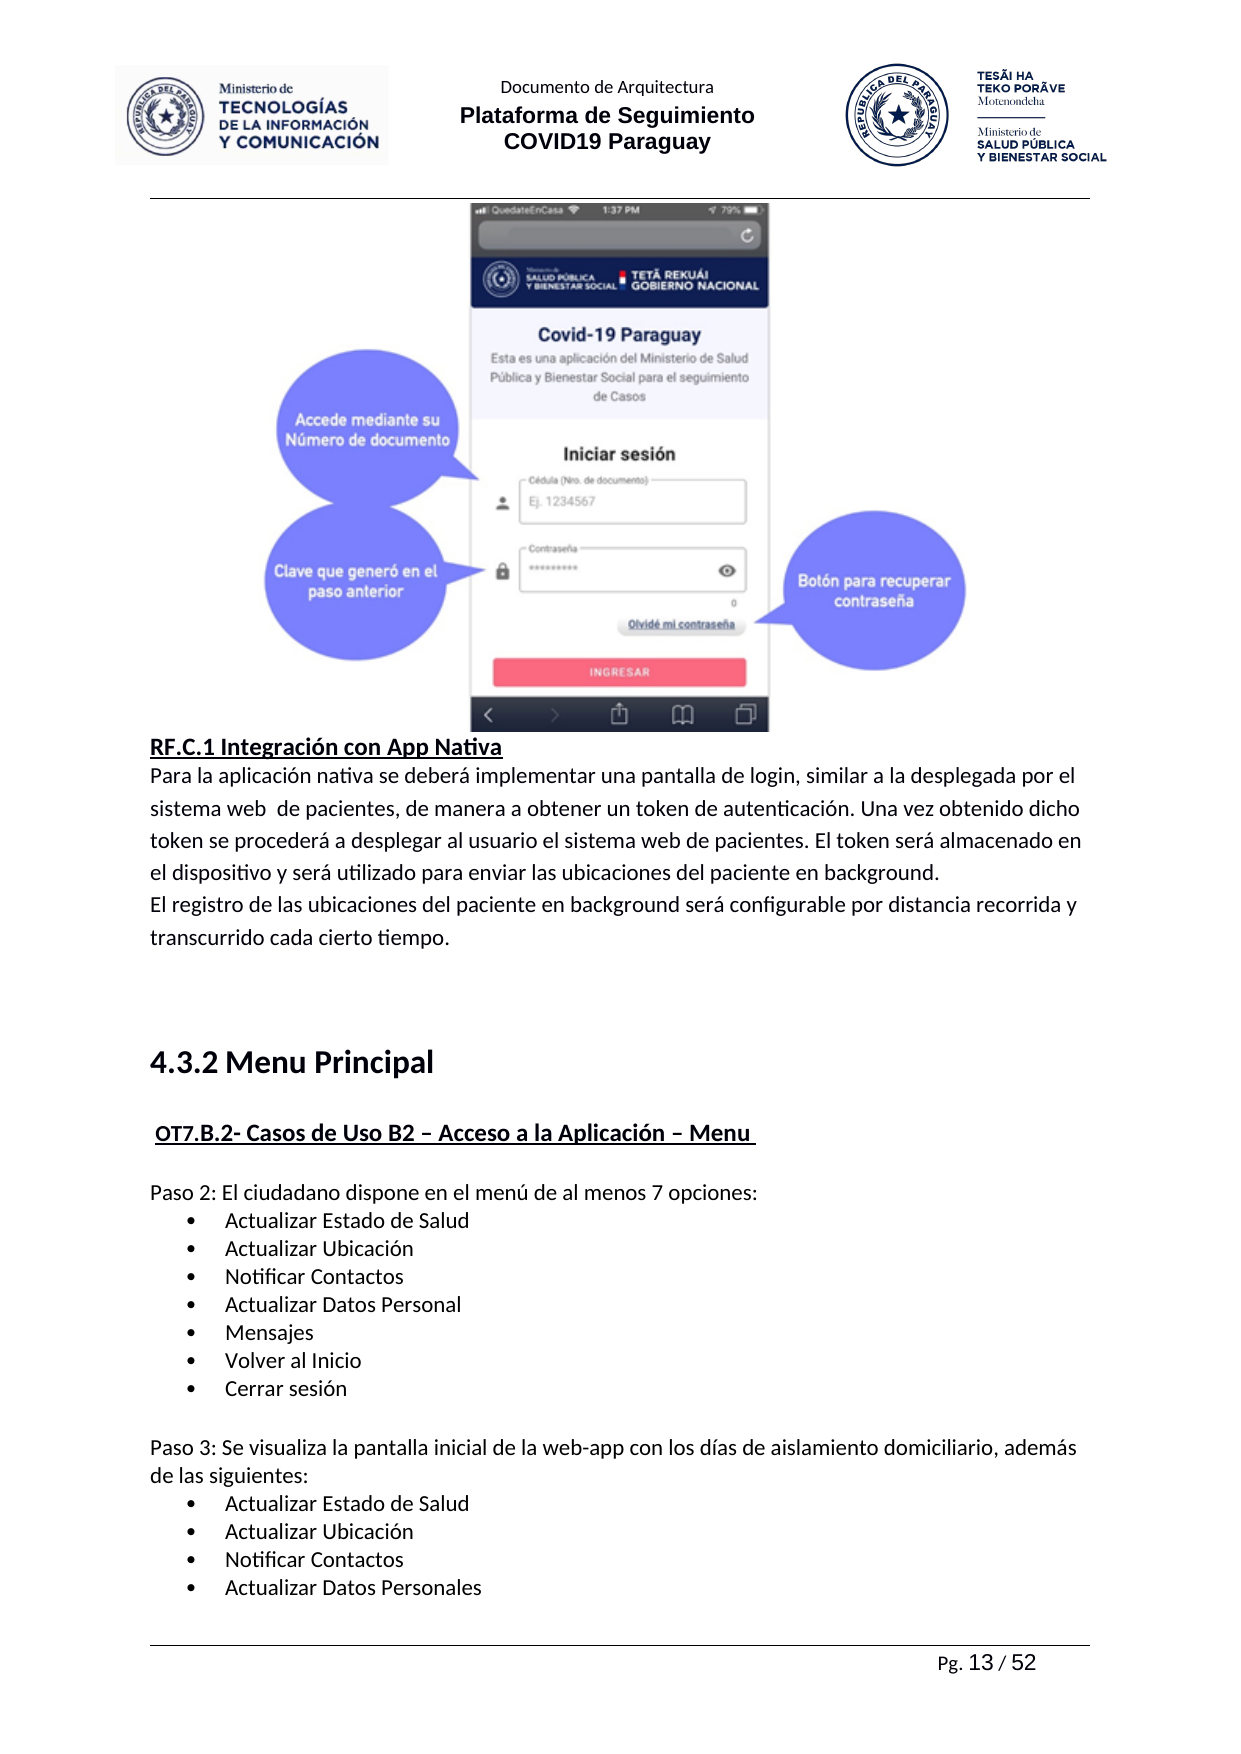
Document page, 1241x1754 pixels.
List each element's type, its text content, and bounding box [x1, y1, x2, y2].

text Paso 2: El ciudadano dispone en el menú de al menos 7 opciones: [150, 1178, 1090, 1206]
list Actualizar Ubicación [187, 1234, 1090, 1262]
text Para la aplicación nativa se deberá implementar una pantalla de login, similar a la desplegada por el sistema web de pacientes, de manera a obtener un token de autenticación. Una vez obtenido dicho token se procederá a desplegar al usuario el sistema web de pacientes. El token será almacenado en el dispositivo y será utilizado para enviar las ubicaciones del paciente en background. [150, 762, 1090, 886]
list Cerrar sesión [187, 1374, 1090, 1402]
list Actualizar Estado de Salud [187, 1489, 1090, 1517]
list Actualizar Ubicación [187, 1517, 1090, 1545]
picture [150, 203, 1090, 732]
subtitle Menu Principal [150, 1041, 1090, 1082]
list Actualizar Datos Personales [187, 1573, 1090, 1601]
text El registro de las ubicaciones del paciente en background será configurable por distancia recorrida y transcurrido cada cierto tiempo. [150, 890, 1090, 951]
text RF.C.1 Integración con App Nativa [150, 732, 1090, 762]
picture [838, 60, 1113, 170]
list Notificar Contactos [187, 1262, 1090, 1290]
list Notificar Contactos [187, 1545, 1090, 1573]
list Volver al Inicio [187, 1346, 1090, 1374]
list Mensajes [187, 1318, 1090, 1346]
text Paso 3: Se visualiza la pantalla inicial de la web-app con los días de aislamiento domiciliario, además de las siguientes: [150, 1433, 1090, 1489]
list Actualizar Estado de Salud [187, 1206, 1090, 1234]
text OT7.B.2- Casos de Uso B2 – Acceso a la Aplicación – Menu [150, 1117, 1090, 1147]
picture [115, 65, 389, 165]
list Actualizar Datos Personal [187, 1290, 1090, 1318]
